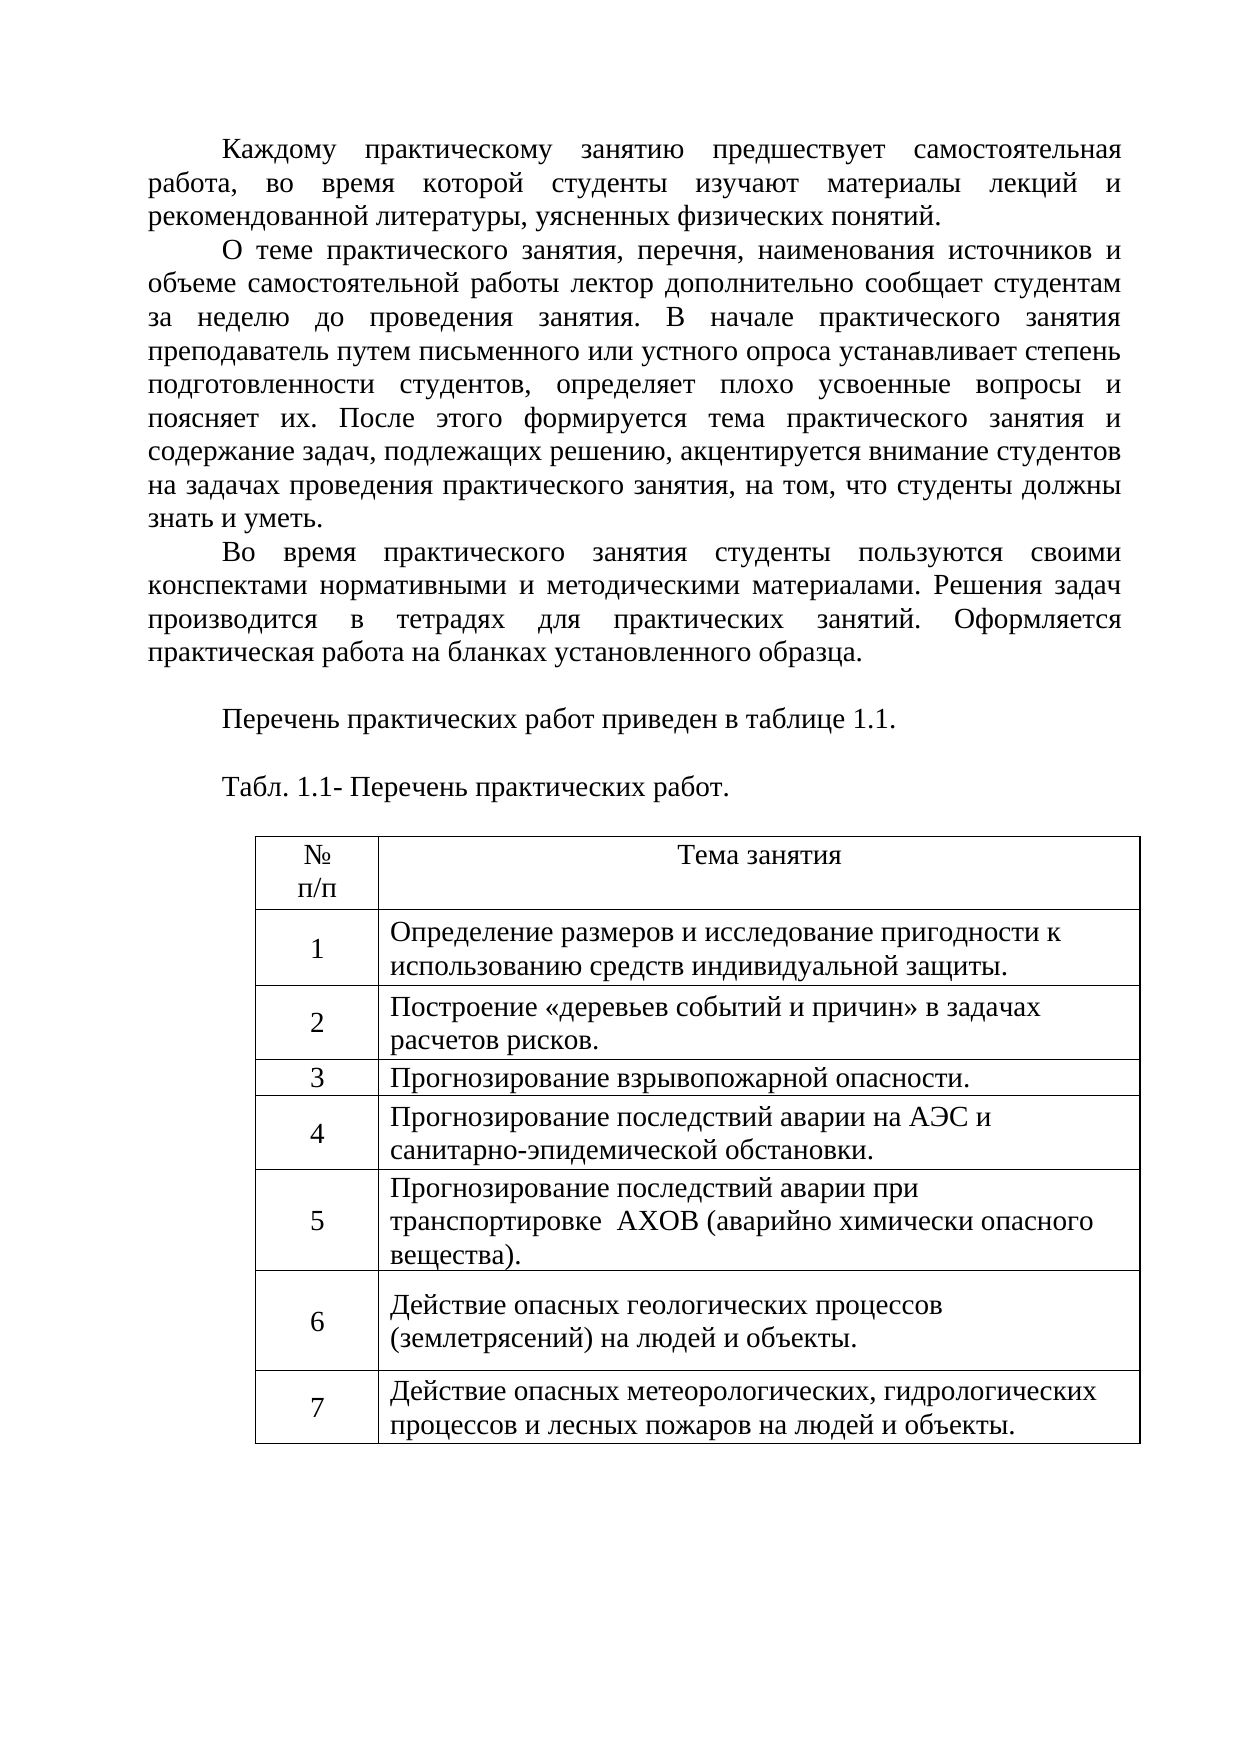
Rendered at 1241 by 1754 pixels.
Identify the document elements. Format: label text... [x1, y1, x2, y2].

table_cell 6 [256, 1271, 378, 1369]
table_cell 7 [256, 1371, 378, 1443]
table_cell 5 [256, 1170, 378, 1270]
table_cell 2 [256, 986, 378, 1058]
table_cell Построение «деревьев событий и причин» в задачах расчетов рисков. [379, 986, 1139, 1058]
table_header № п/п [256, 837, 378, 909]
text Каждому практическому занятию предшествует самостоятельная работа, во время которой студенты изучают материалы лекций и рекомендованной литературы, уясненных физических понятий. [148, 131, 1122, 232]
text Табл. 1.1- Перечень практических работ. [148, 769, 1122, 802]
table_header Тема занятия [379, 837, 1139, 909]
text Перечень практических работ приведен в таблице 1.1. [148, 702, 1122, 735]
table_cell 1 [256, 910, 378, 985]
table_cell Определение размеров и исследование пригодности к использованию средств индивидуальной защиты. [379, 910, 1139, 985]
text О теме практического занятия, перечня, наименования источников и объеме самостоятельной работы лектор дополнительно сообщает студентам за неделю до проведения занятия. В начале практического занятия преподаватель путем письменного или устного опроса устанавливает степень подготовленности студентов, определяет плохо усвоенные вопросы и поясняет их. После этого формируется тема практического занятия и содержание задач, подлежащих решению, акцентируется внимание студентов на задачах проведения практического занятия, на том, что студенты должны знать и уметь. [148, 232, 1122, 534]
text Во время практического занятия студенты пользуются своими конспектами нормативными и методическими материалами. Решения задач производится в тетрадях для практических занятий. Оформляется практическая работа на бланках установленного образца. [148, 534, 1122, 668]
table_cell 4 [256, 1096, 378, 1169]
table_cell Прогнозирование взрывопожарной опасности. [379, 1060, 1139, 1095]
table_cell Действие опасных метеорологических, гидрологических процессов и лесных пожаров на людей и объекты. [379, 1371, 1139, 1443]
table_cell Прогнозирование последствий аварии на АЭС и санитарно-эпидемической обстановки. [379, 1096, 1139, 1169]
table_cell Действие опасных геологических процессов (землетрясений) на людей и объекты. [379, 1271, 1139, 1369]
table_cell 3 [256, 1060, 378, 1095]
table_cell Прогнозирование последствий аварии при транспортировке АХОВ (аварийно химически опасного вещества). [379, 1170, 1139, 1270]
